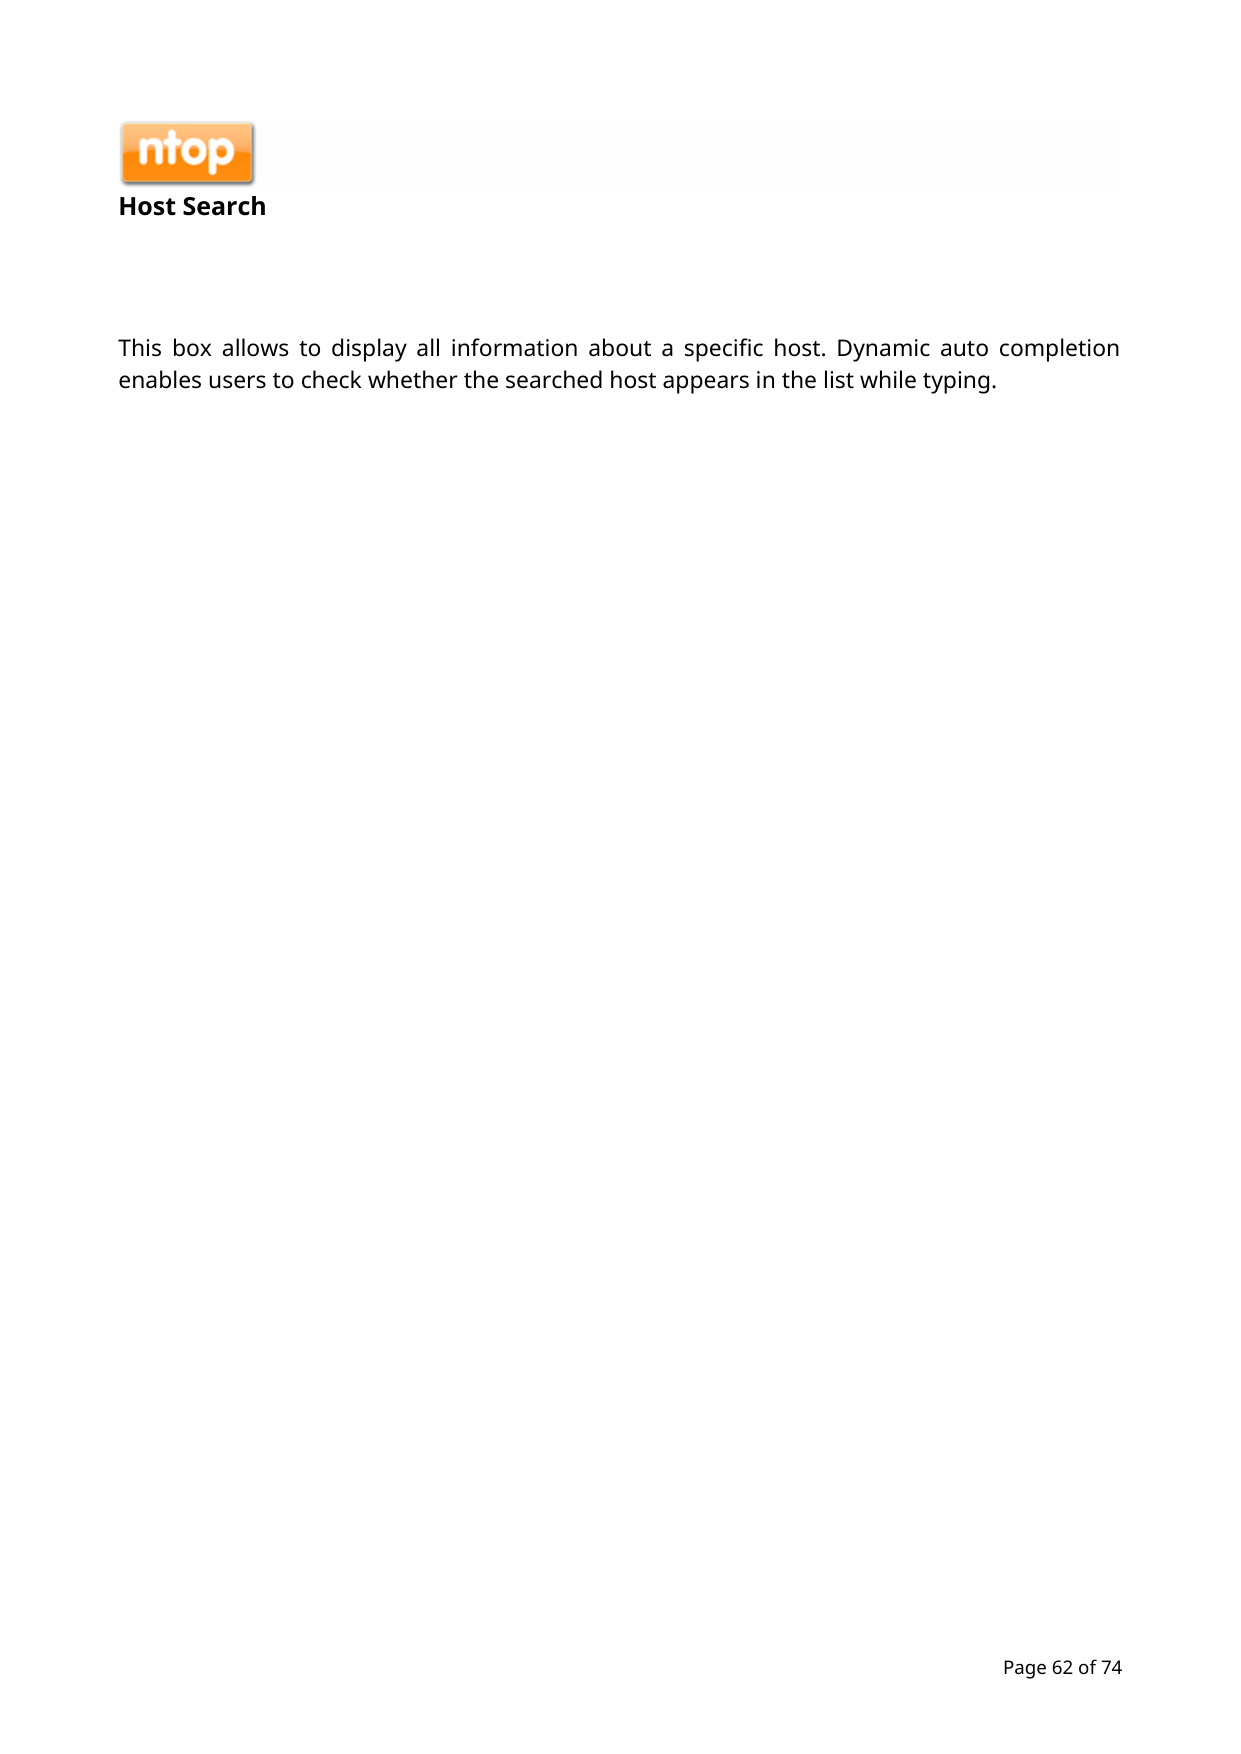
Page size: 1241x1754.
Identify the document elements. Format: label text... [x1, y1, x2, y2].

text This box allows to display all information about a specific host. Dynamic auto completion enables users to check whether the searched host appears in the list while typing. [118, 332, 1122, 395]
picture [118, 118, 259, 189]
subtitle Host Search [118, 189, 1122, 223]
